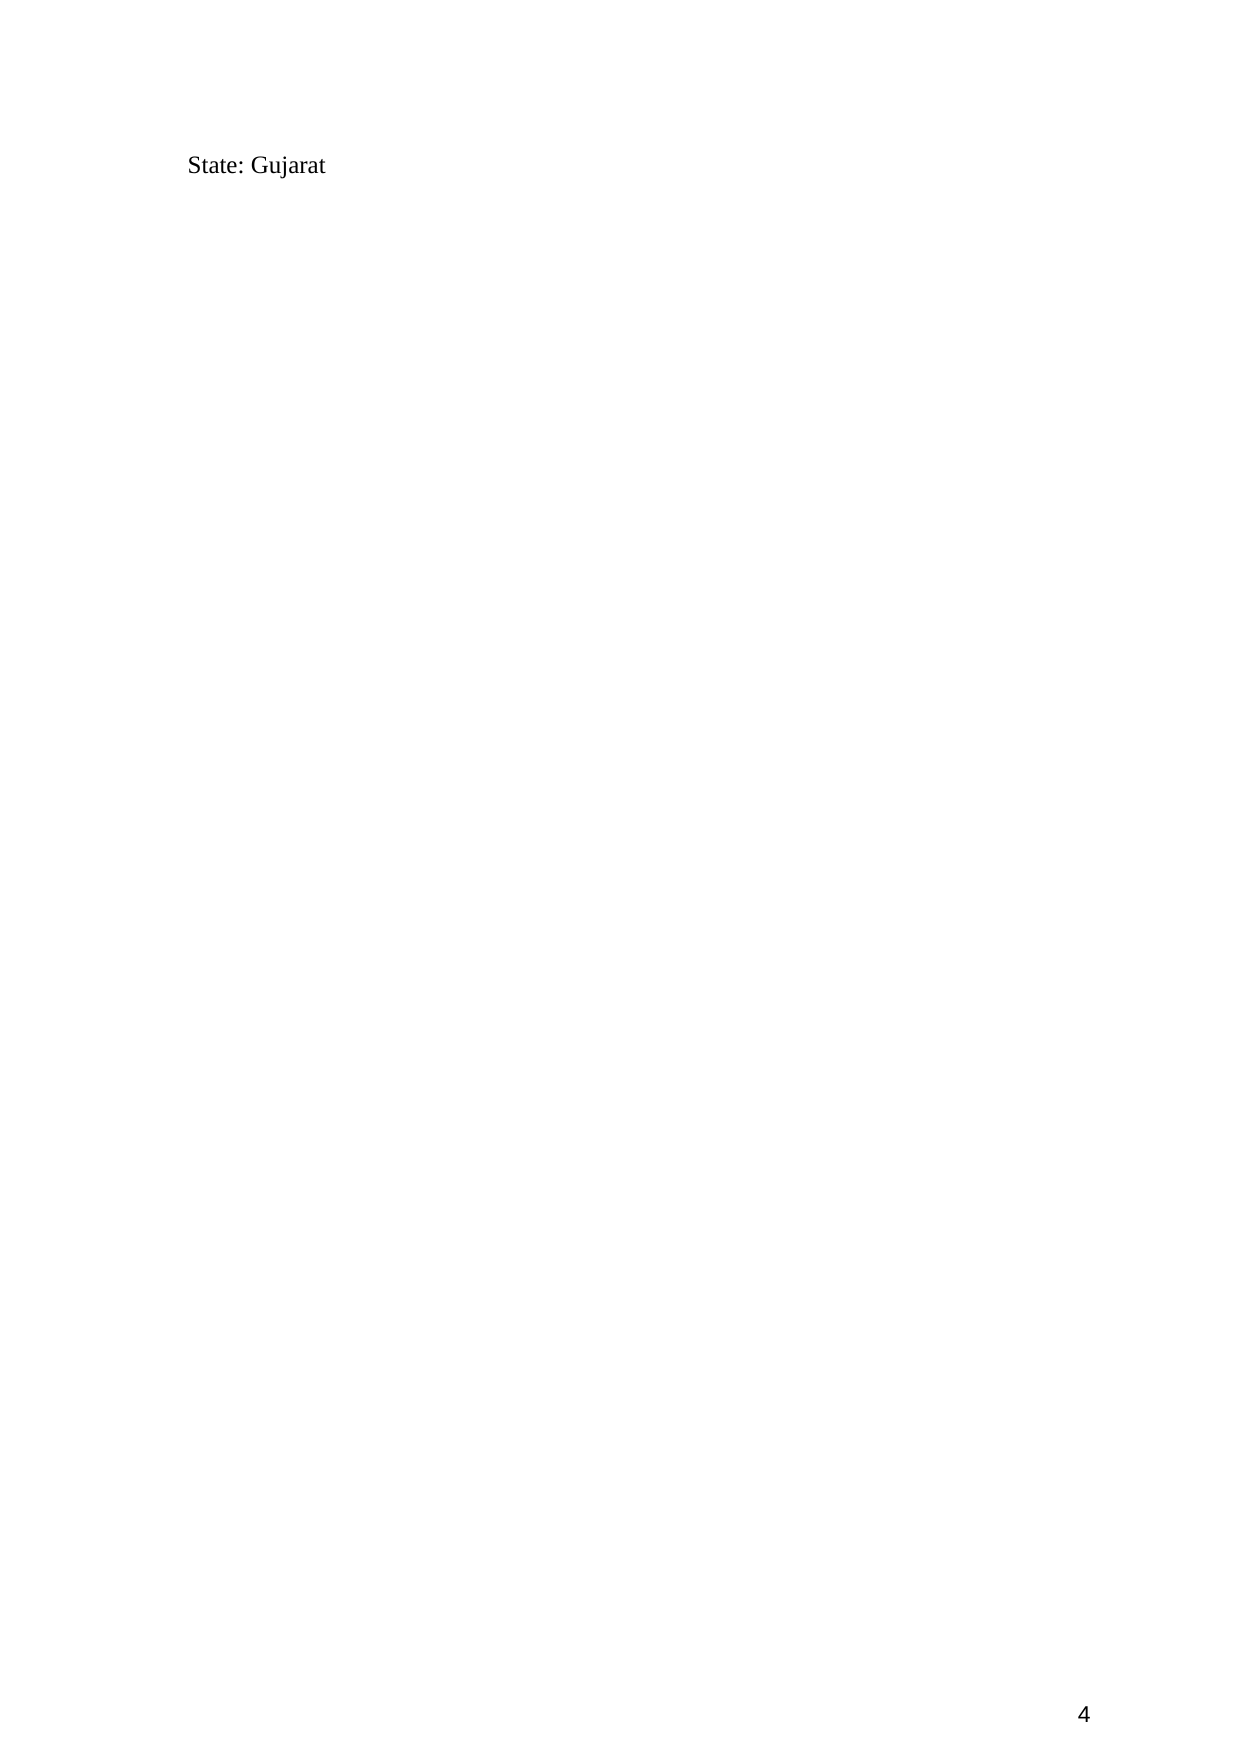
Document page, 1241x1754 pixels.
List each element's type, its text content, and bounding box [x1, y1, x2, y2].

text State: Gujarat [187, 150, 1090, 178]
